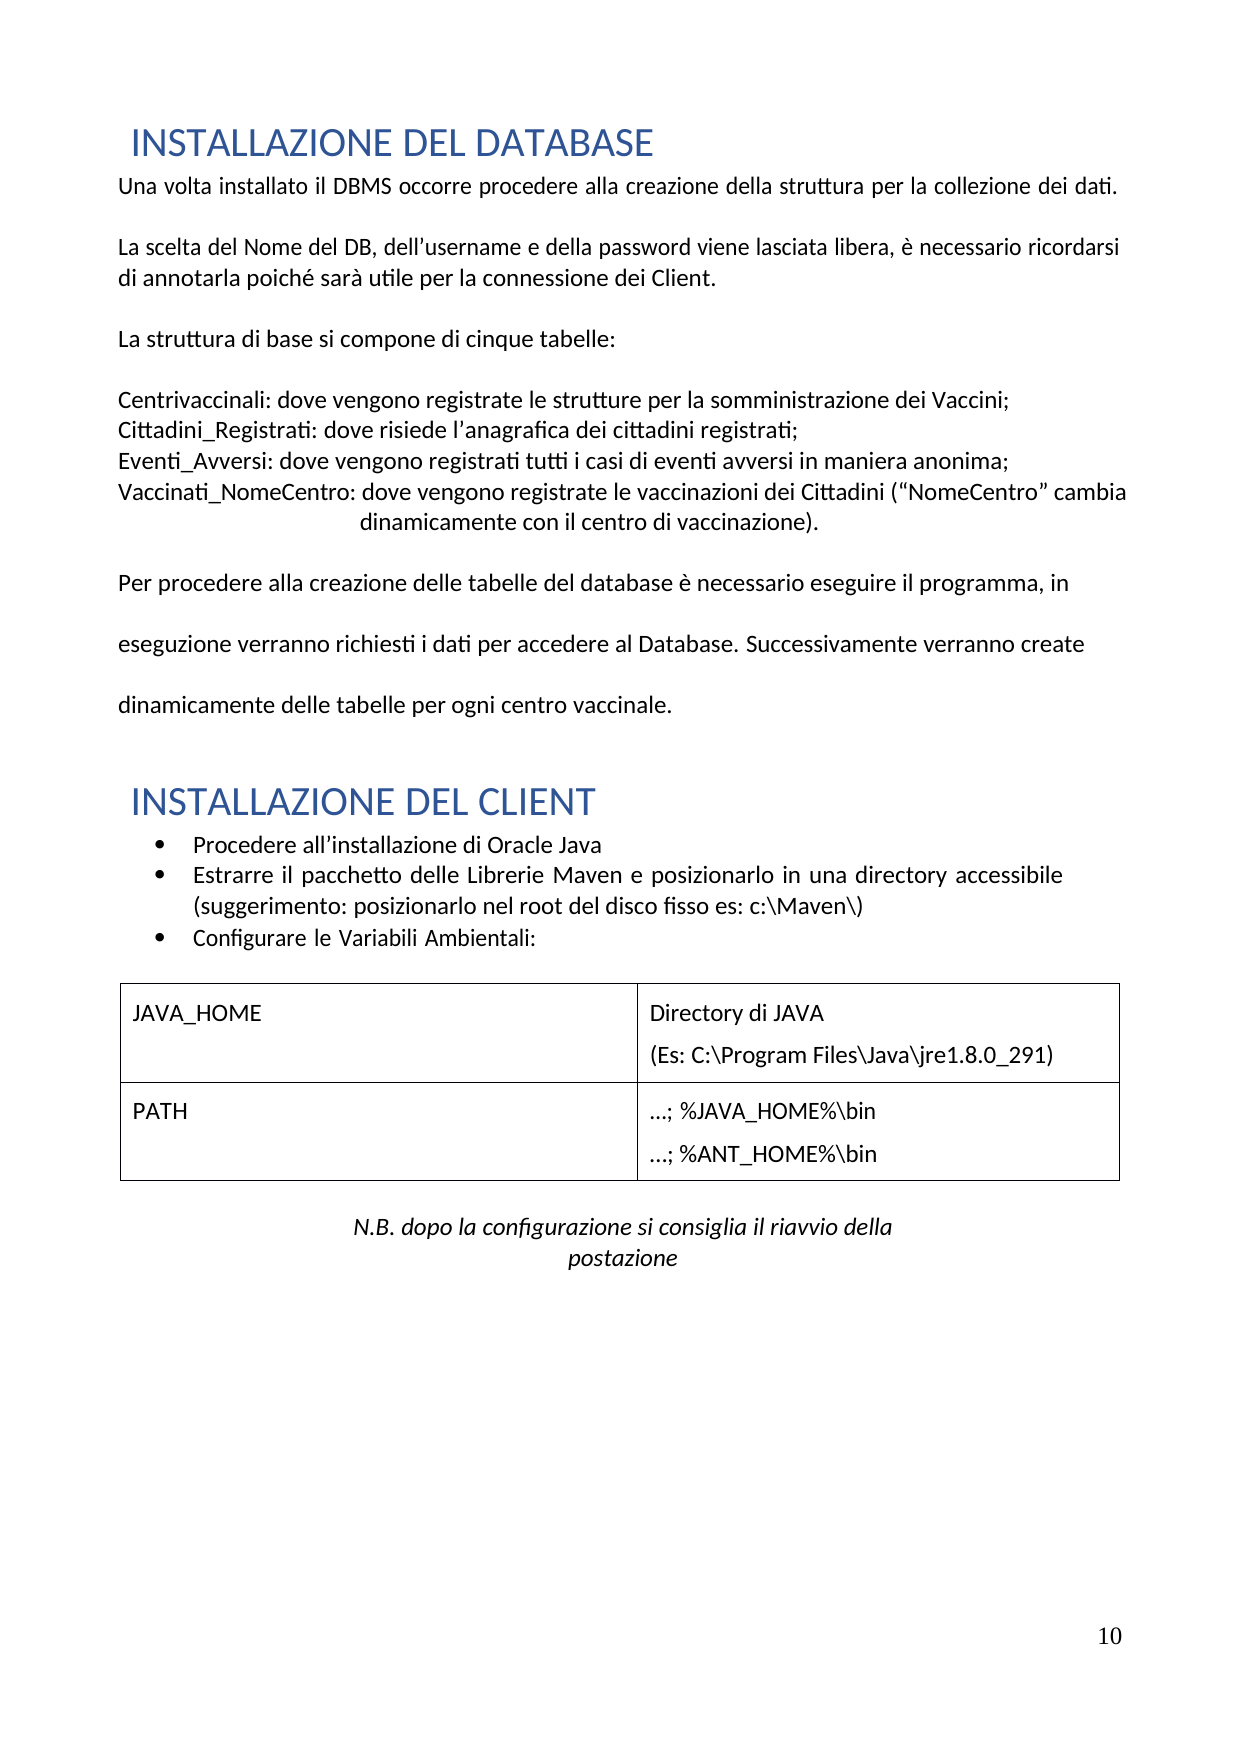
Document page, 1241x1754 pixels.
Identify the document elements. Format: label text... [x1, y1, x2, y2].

subtitle INSTALLAZIONE DEL DATABASE [130, 117, 1146, 167]
list Procedere all’installazione di Oracle Java [155, 829, 1146, 859]
text La scelta del Nome del DB, dell’username e della password viene lasciata libera, è necessario ricordarsi di annotarla poiché sarà utile per la connessione dei Client. [118, 231, 1123, 292]
list Configurare le Variabili Ambientali: [155, 921, 1146, 952]
table_cell PATH [121, 1083, 637, 1180]
subtitle INSTALLAZIONE DEL CLIENT [130, 775, 1146, 826]
text Vaccinati_NomeCentro: dove vengono registrate le vaccinazioni dei Cittadini (“NomeCentro” cambia dinamicamente con il centro di vaccinazione). [118, 476, 1136, 537]
text Una volta installato il DBMS occorre procedere alla creazione della struttura per la collezione dei dati. [118, 170, 1146, 201]
text Per procedere alla creazione delle tabelle del database è necessario eseguire il programma, in eseguzione verranno richiesti i dati per accedere al Database. Successivamente verranno create dinamicamente delle tabelle per ogni centro vaccinale. [118, 567, 1112, 720]
text Eventi_Avversi: dove vengono registrati tutti i casi di eventi avversi in maniera anonima; [118, 445, 1136, 476]
table_cell …; %JAVA_HOME%\bin …; %ANT_HOME%\bin [638, 1083, 1119, 1180]
text N.B. dopo la configurazione si consiglia il riavvio della postazione [298, 1212, 947, 1273]
list Estrarre il pacchetto delle Librerie Maven e posizionarlo in una directory accessibile (suggerimento: posizionarlo nel root del disco fisso es: c:\Maven\) [155, 860, 1122, 921]
text Centrivaccinali: dove vengono registrate le strutture per la somministrazione dei Vaccini; Cittadini_Registrati: dove risiede l’anagrafica dei cittadini registrati; [118, 384, 1146, 445]
table_header JAVA_HOME [121, 984, 637, 1082]
text La struttura di base si compone di cinque tabelle: [118, 323, 1146, 353]
table_header Directory di JAVA (Es: C:\Program Files\Java\jre1.8.0_291) [638, 984, 1119, 1082]
